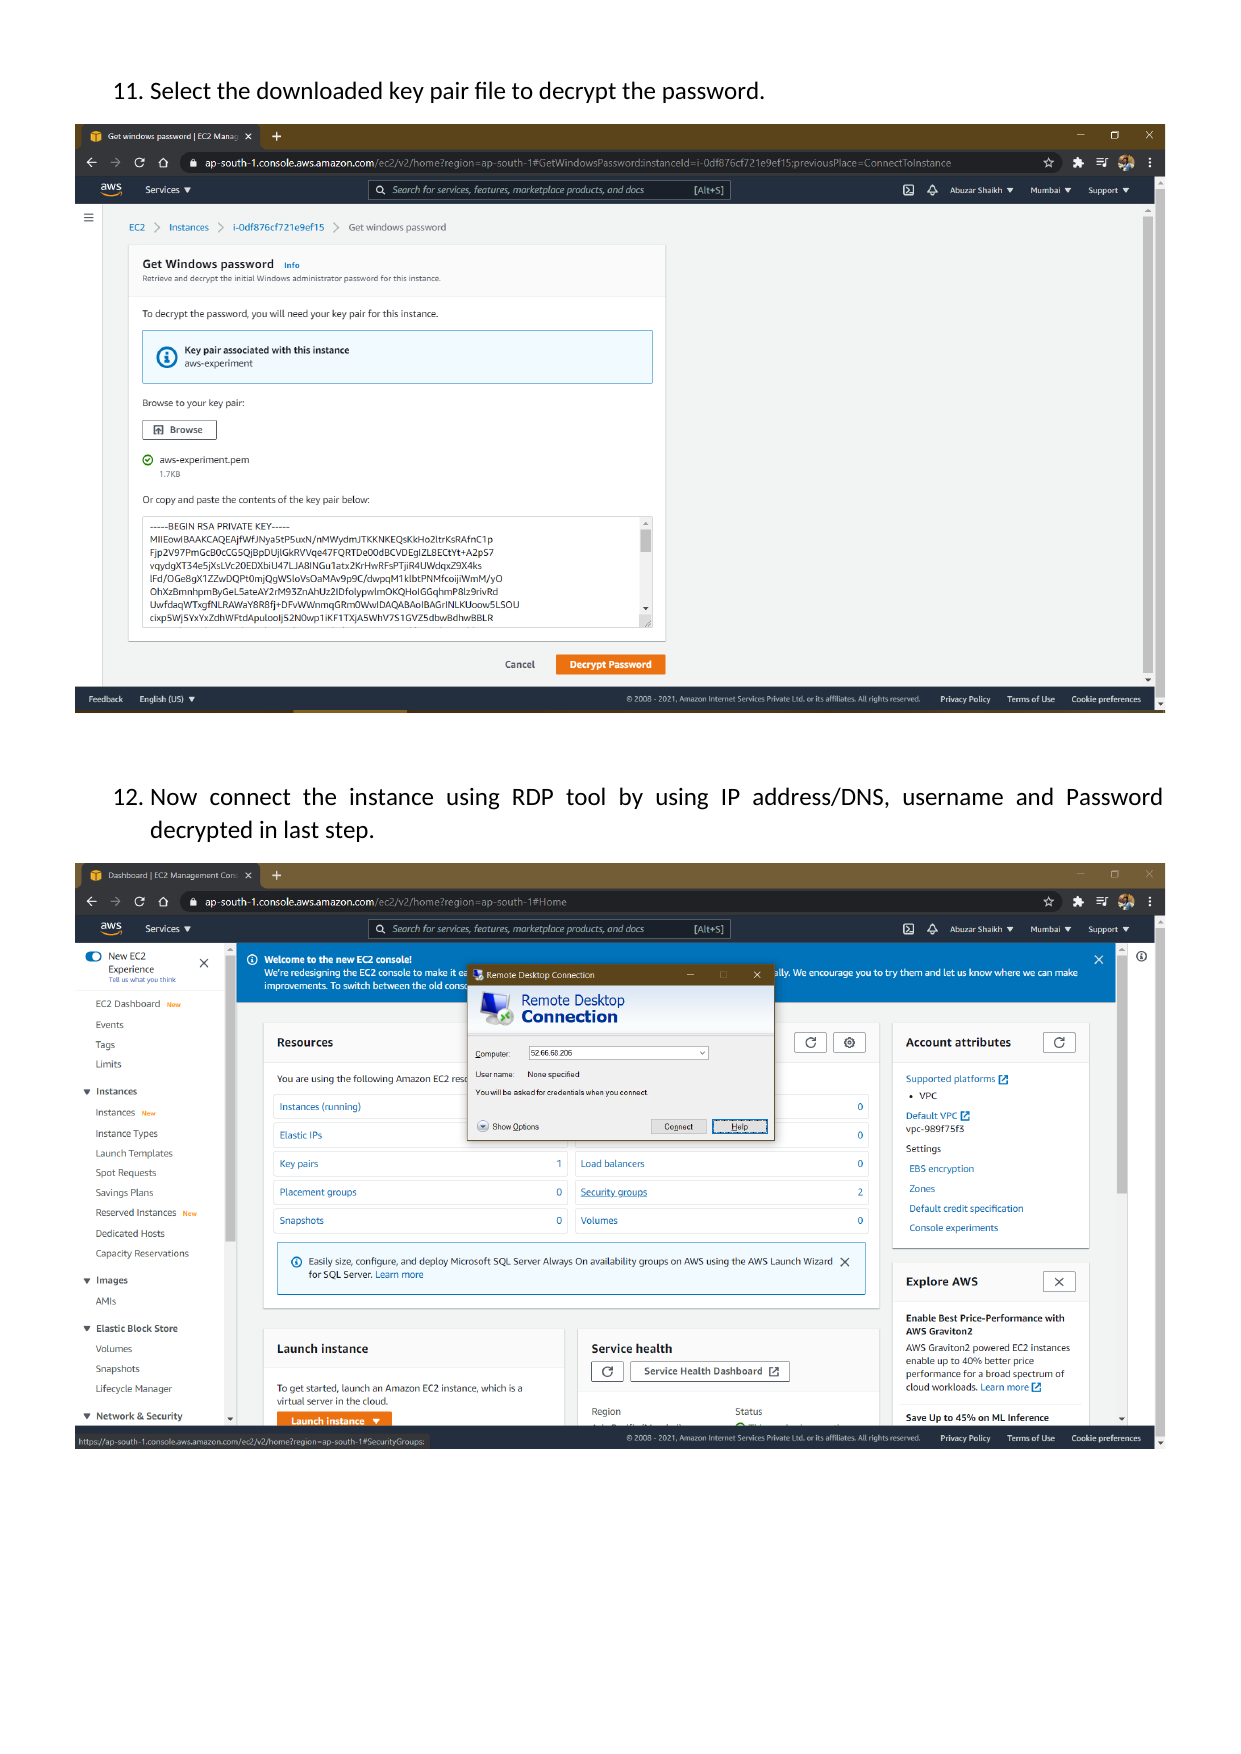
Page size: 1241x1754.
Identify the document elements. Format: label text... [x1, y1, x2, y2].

picture [75, 863, 1166, 1449]
picture [75, 124, 1166, 713]
list Now connect the instance using RDP tool by using IP address/DNS, username and Password decrypted in last step. [112, 781, 1165, 845]
list Select the downloaded key pair file to decrypt the password. [112, 75, 1165, 106]
